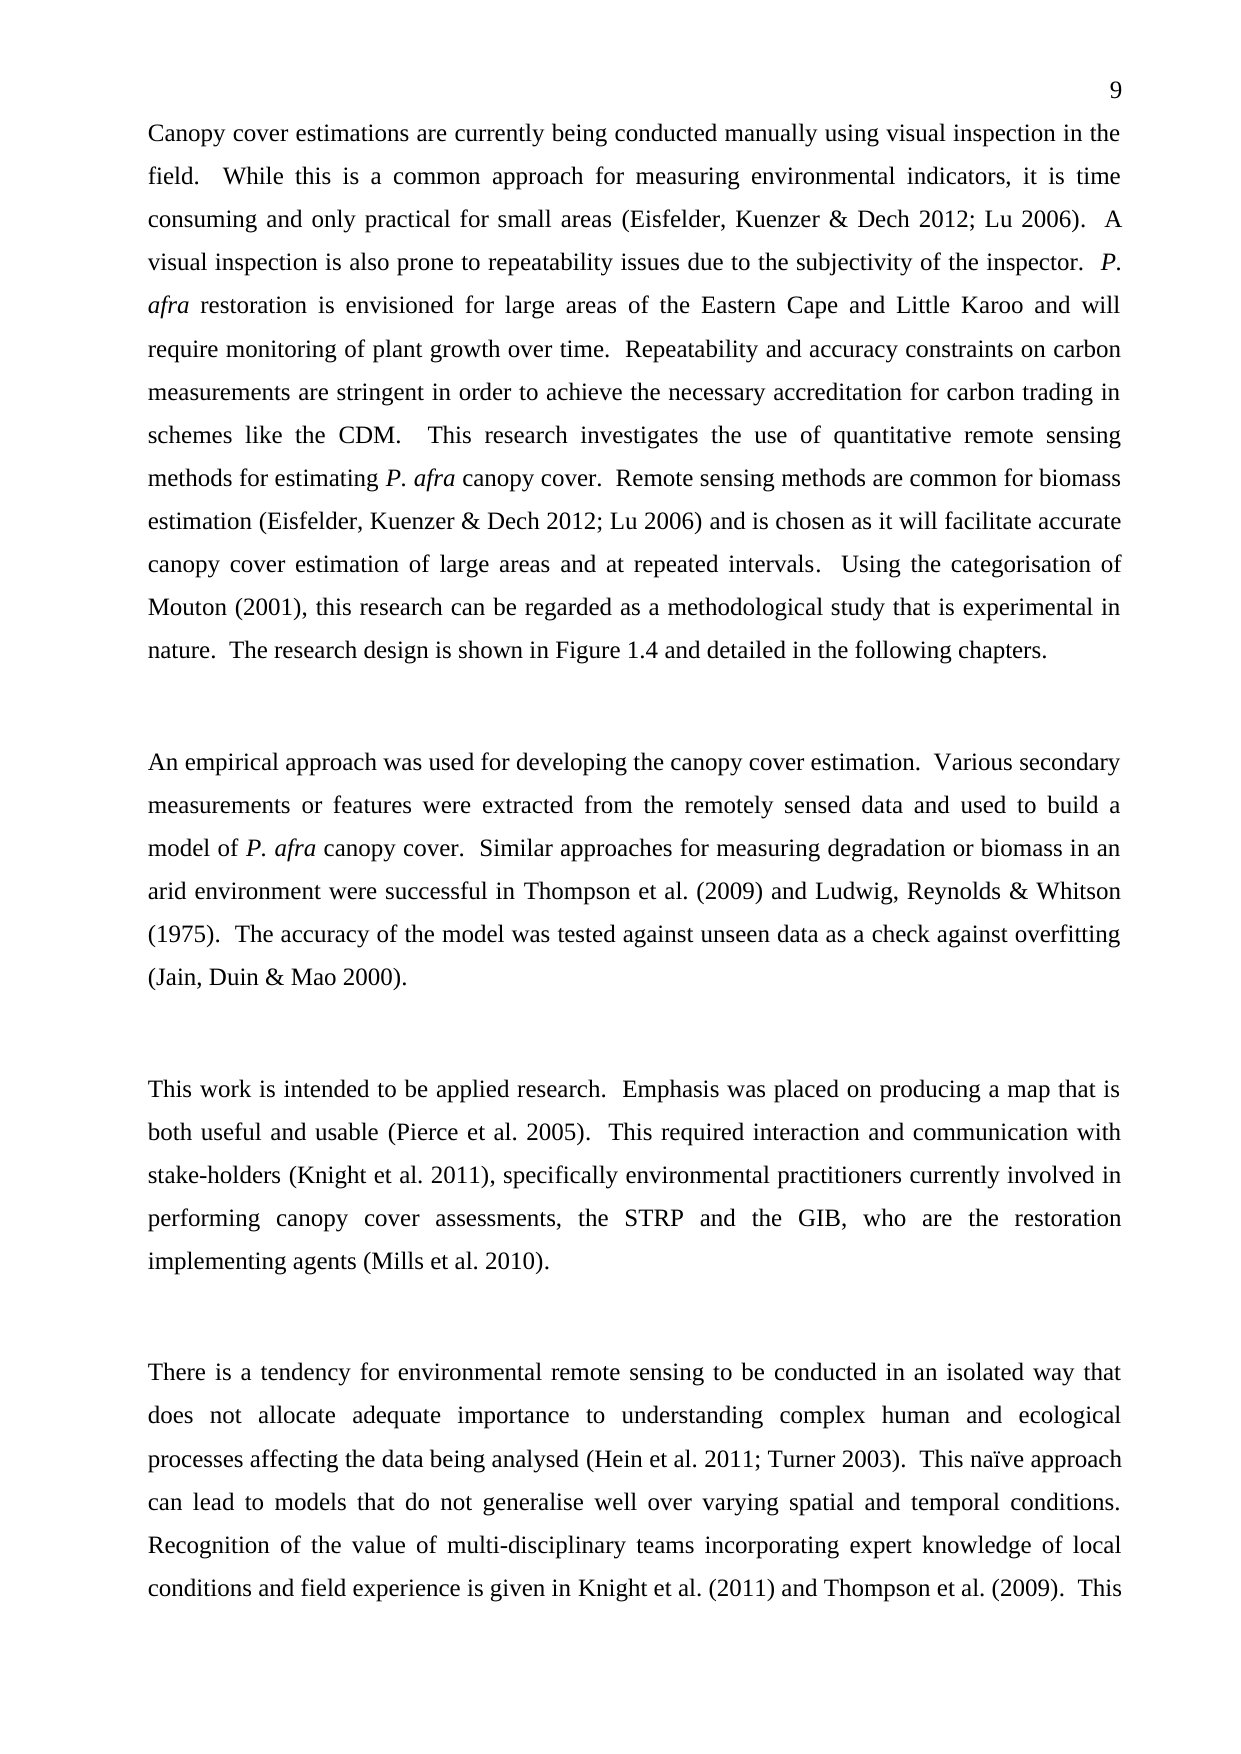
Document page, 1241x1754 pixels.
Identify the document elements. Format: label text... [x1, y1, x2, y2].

text This work is intended to be applied research. Emphasis was placed on producing a map that is both useful and usable (Pierce et al. 2005). This required interaction and communication with stake-holders (Knight et al. 2011), specifically environmental practitioners currently involved in performing canopy cover assessments, the STRP and the GIB, who are the restoration implementing agents (Mills et al. 2010). [148, 1074, 1122, 1275]
text Canopy cover estimations are currently being conducted manually using visual inspection in the field. While this is a common approach for measuring environmental indicators, it is time consuming and only practical for small areas (Eisfelder, Kuenzer & Dech 2012; Lu 2006). A visual inspection is also prone to repeatability issues due to the subjectivity of the inspector. P. afra restoration is envisioned for large areas of the Eastern Cape and Little Karoo and will require monitoring of plant growth over time. Repeatability and accuracy constraints on carbon measurements are stringent in order to achieve the necessary accreditation for carbon trading in schemes like the CDM. This research investigates the use of quantitative remote sensing methods for estimating P. afra canopy cover. Remote sensing methods are common for biomass estimation (Eisfelder, Kuenzer & Dech 2012; Lu 2006) and is chosen as it will facilitate accurate canopy cover estimation of large areas and at repeated intervals. Using the categorisation of Mouton (2001), this research can be regarded as a methodological study that is experimental in nature. The research design is shown in Figure 1.4 and detailed in the following chapters. [148, 118, 1122, 664]
text An empirical approach was used for developing the canopy cover estimation. Various secondary measurements or features were extracted from the remotely sensed data and used to build a model of P. afra canopy cover. Similar approaches for measuring degradation or biomass in an arid environment were successful in Thompson et al. (2009) and Ludwig, Reynolds & Whitson (1975). The accuracy of the model was tested against unseen data as a check against overfitting (Jain, Duin & Mao 2000). [148, 747, 1122, 991]
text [148, 1357, 1122, 1602]
